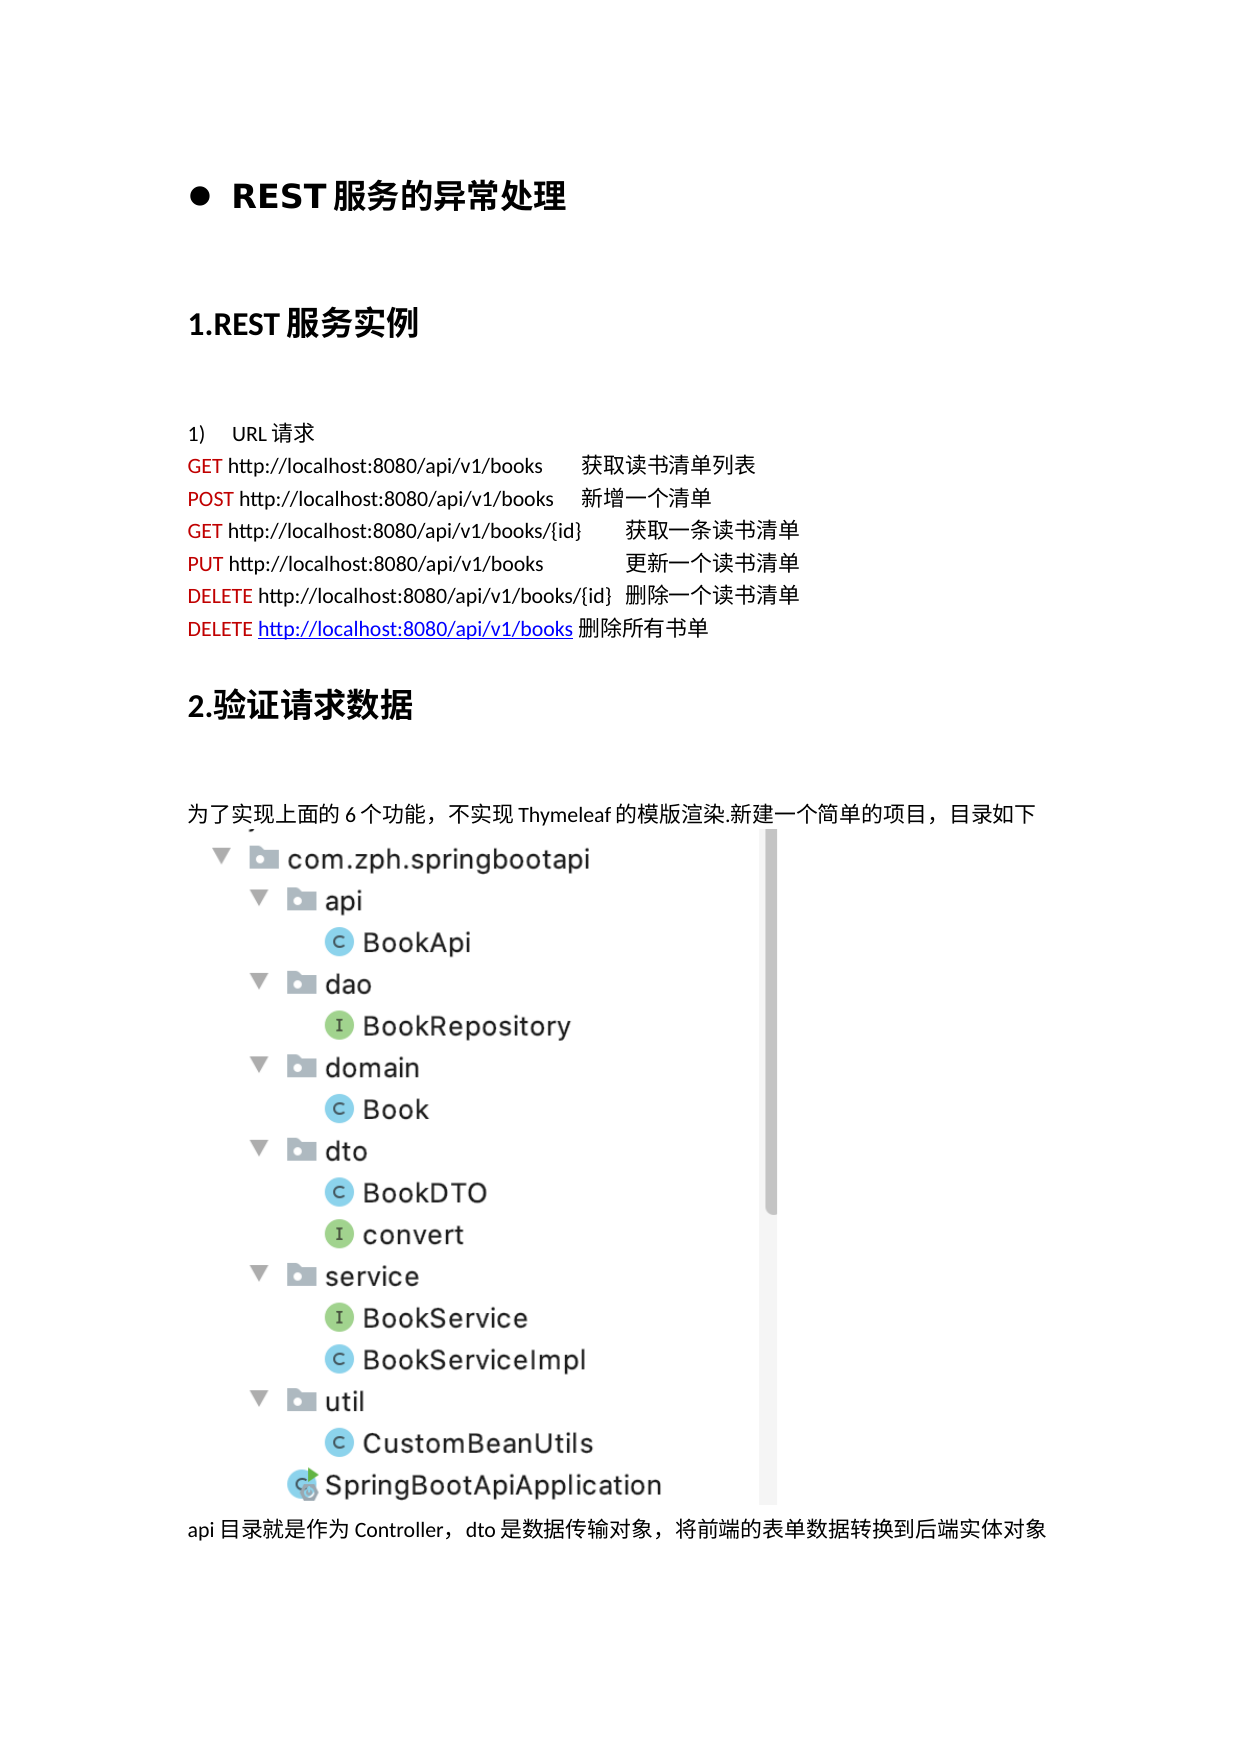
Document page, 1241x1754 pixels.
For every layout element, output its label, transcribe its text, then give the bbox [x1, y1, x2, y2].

list GET http://localhost:8080/api/v1/books/{id} 获取一条读书清单 [187, 513, 1053, 546]
subtitle REST服务的异常处理 [187, 162, 1053, 227]
list POST http://localhost:8080/api/v1/books 新增一个清单 [187, 481, 1053, 513]
subtitle REST服务实例 [187, 289, 1053, 354]
list DELETE http://localhost:8080/api/v1/books/{id} 删除一个读书清单 [187, 578, 1053, 611]
subtitle 验证请求数据 [187, 670, 1053, 735]
list api目录就是作为Controller，dto是数据传输对象，将前端的表单数据转换到后端实体对象 [187, 1512, 1053, 1544]
list GET http://localhost:8080/api/v1/books 获取读书清单列表 [187, 448, 1053, 481]
list PUT http://localhost:8080/api/v1/books 更新一个读书清单 [187, 546, 1053, 578]
list URL请求 [187, 416, 1053, 448]
picture [187, 829, 778, 1505]
list DELETE http://localhost:8080/api/v1/books 删除所有书单 [187, 611, 1053, 643]
list 为了实现上面的6个功能，不实现Thymeleaf的模版渲染.新建一个简单的项目，目录如下 [187, 797, 1053, 829]
